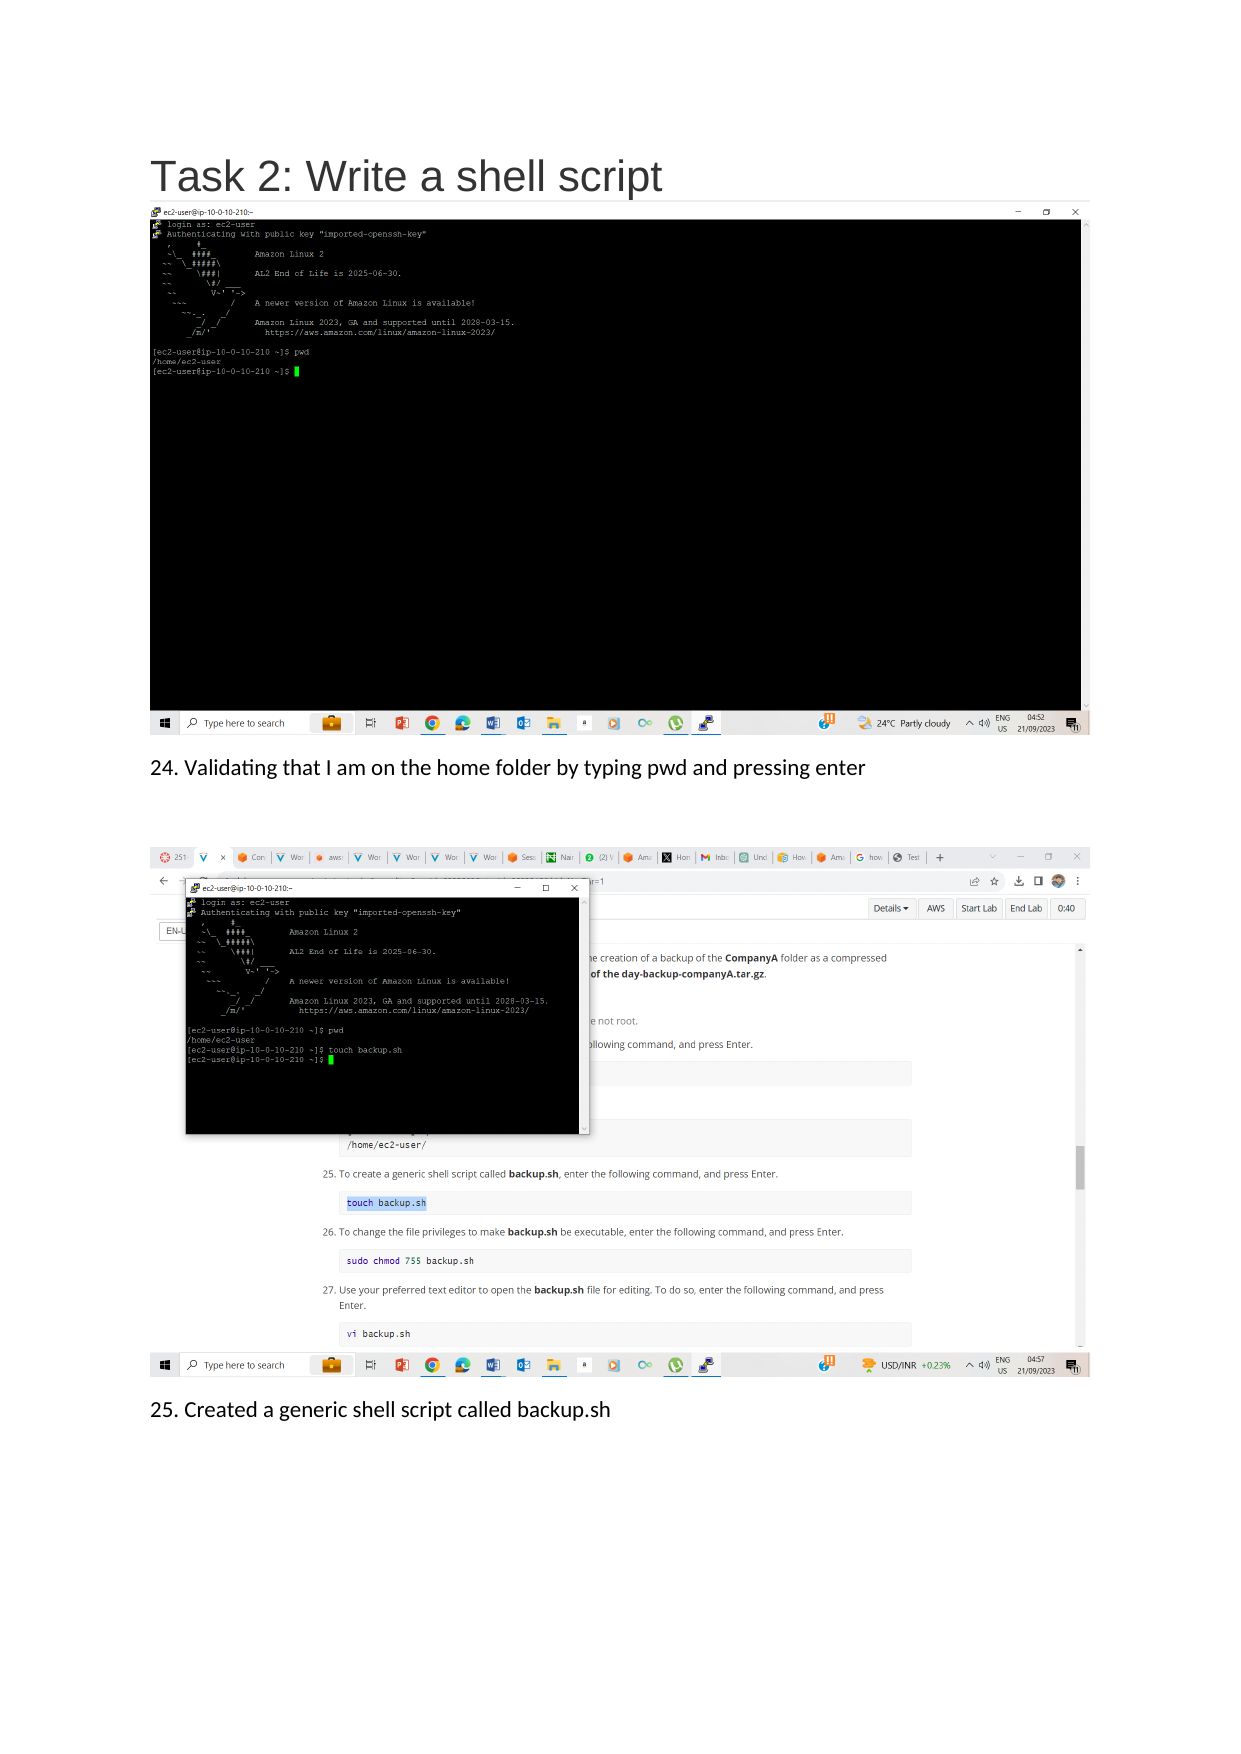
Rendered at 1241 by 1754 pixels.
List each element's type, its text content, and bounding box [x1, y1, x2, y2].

picture [150, 205, 1091, 735]
subtitle Task 2: Write a shell script [150, 150, 1090, 200]
picture [150, 847, 1091, 1377]
text 24. Validating that I am on the home folder by typing pwd and pressing enter [150, 753, 1090, 782]
text 25. Created a generic shell script called backup.sh [150, 1395, 1090, 1423]
